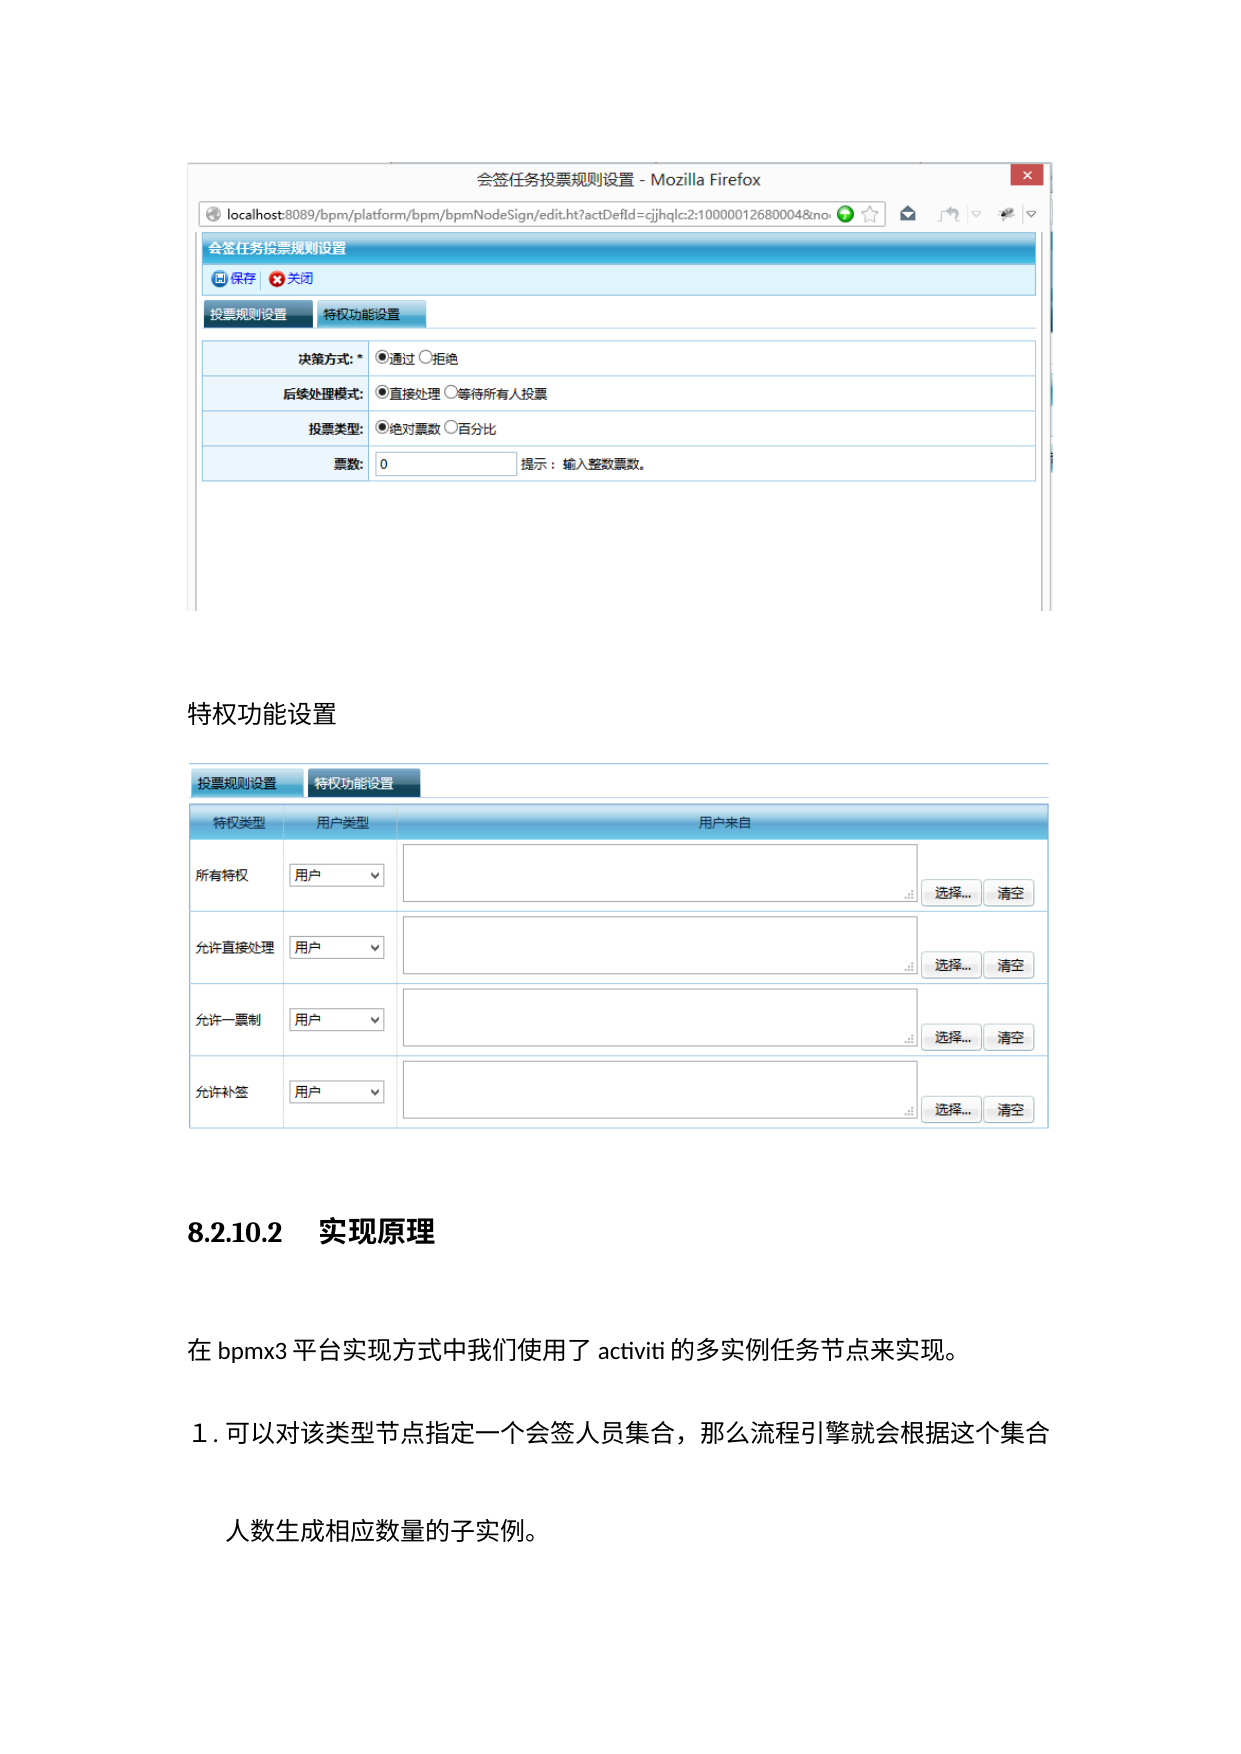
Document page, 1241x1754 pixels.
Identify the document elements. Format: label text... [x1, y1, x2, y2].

list 可以对该类型节点指定一个会签人员集合，那么流程引擎就会根据这个集合人数生成相应数量的子实例。 [187, 1399, 1053, 1562]
picture [187, 162, 1053, 611]
subtitle 实现原理 [187, 1197, 1053, 1262]
picture [187, 763, 1053, 1133]
text 特权功能设置 [187, 680, 1053, 745]
text 在bpmx3 平台实现方式中我们使用了activiti的多实例任务节点来实现。 [187, 1316, 1053, 1381]
